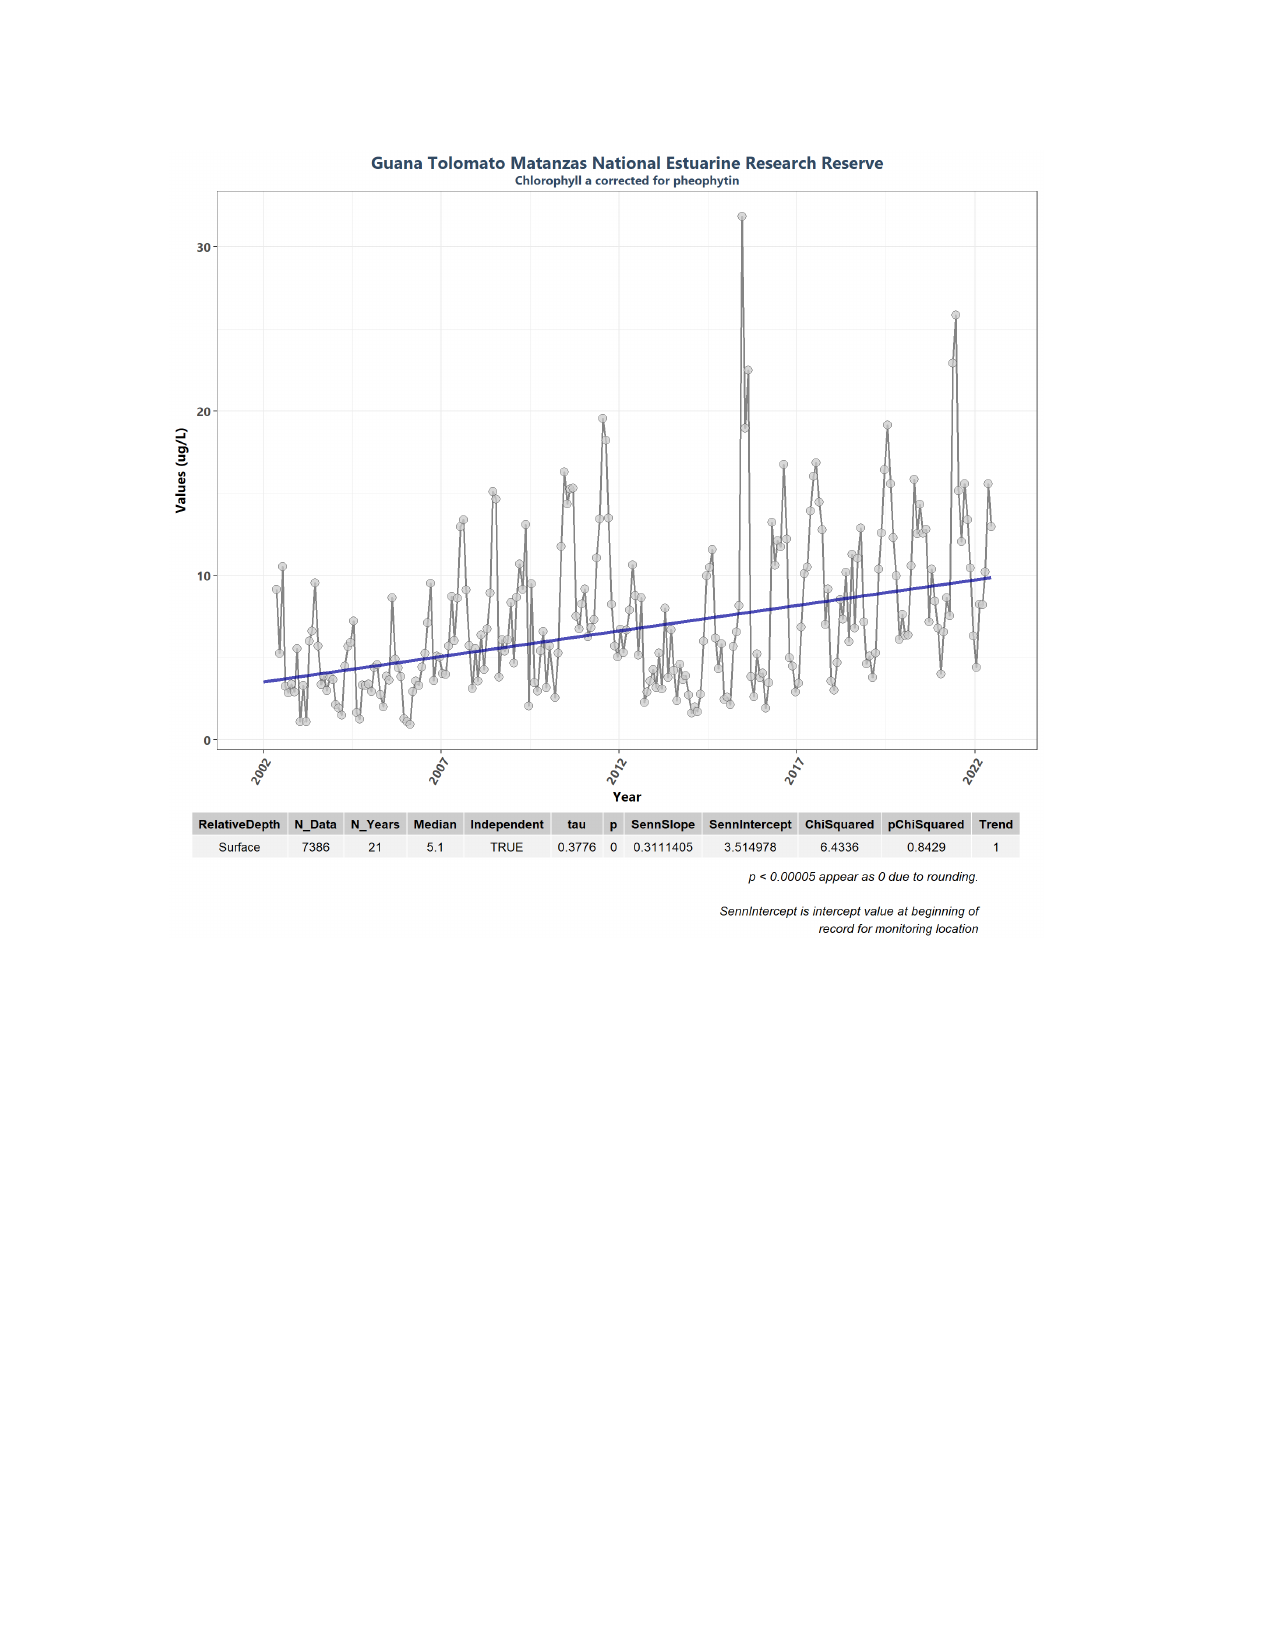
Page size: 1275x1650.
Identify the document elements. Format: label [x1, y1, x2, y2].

picture [168, 150, 1044, 938]
